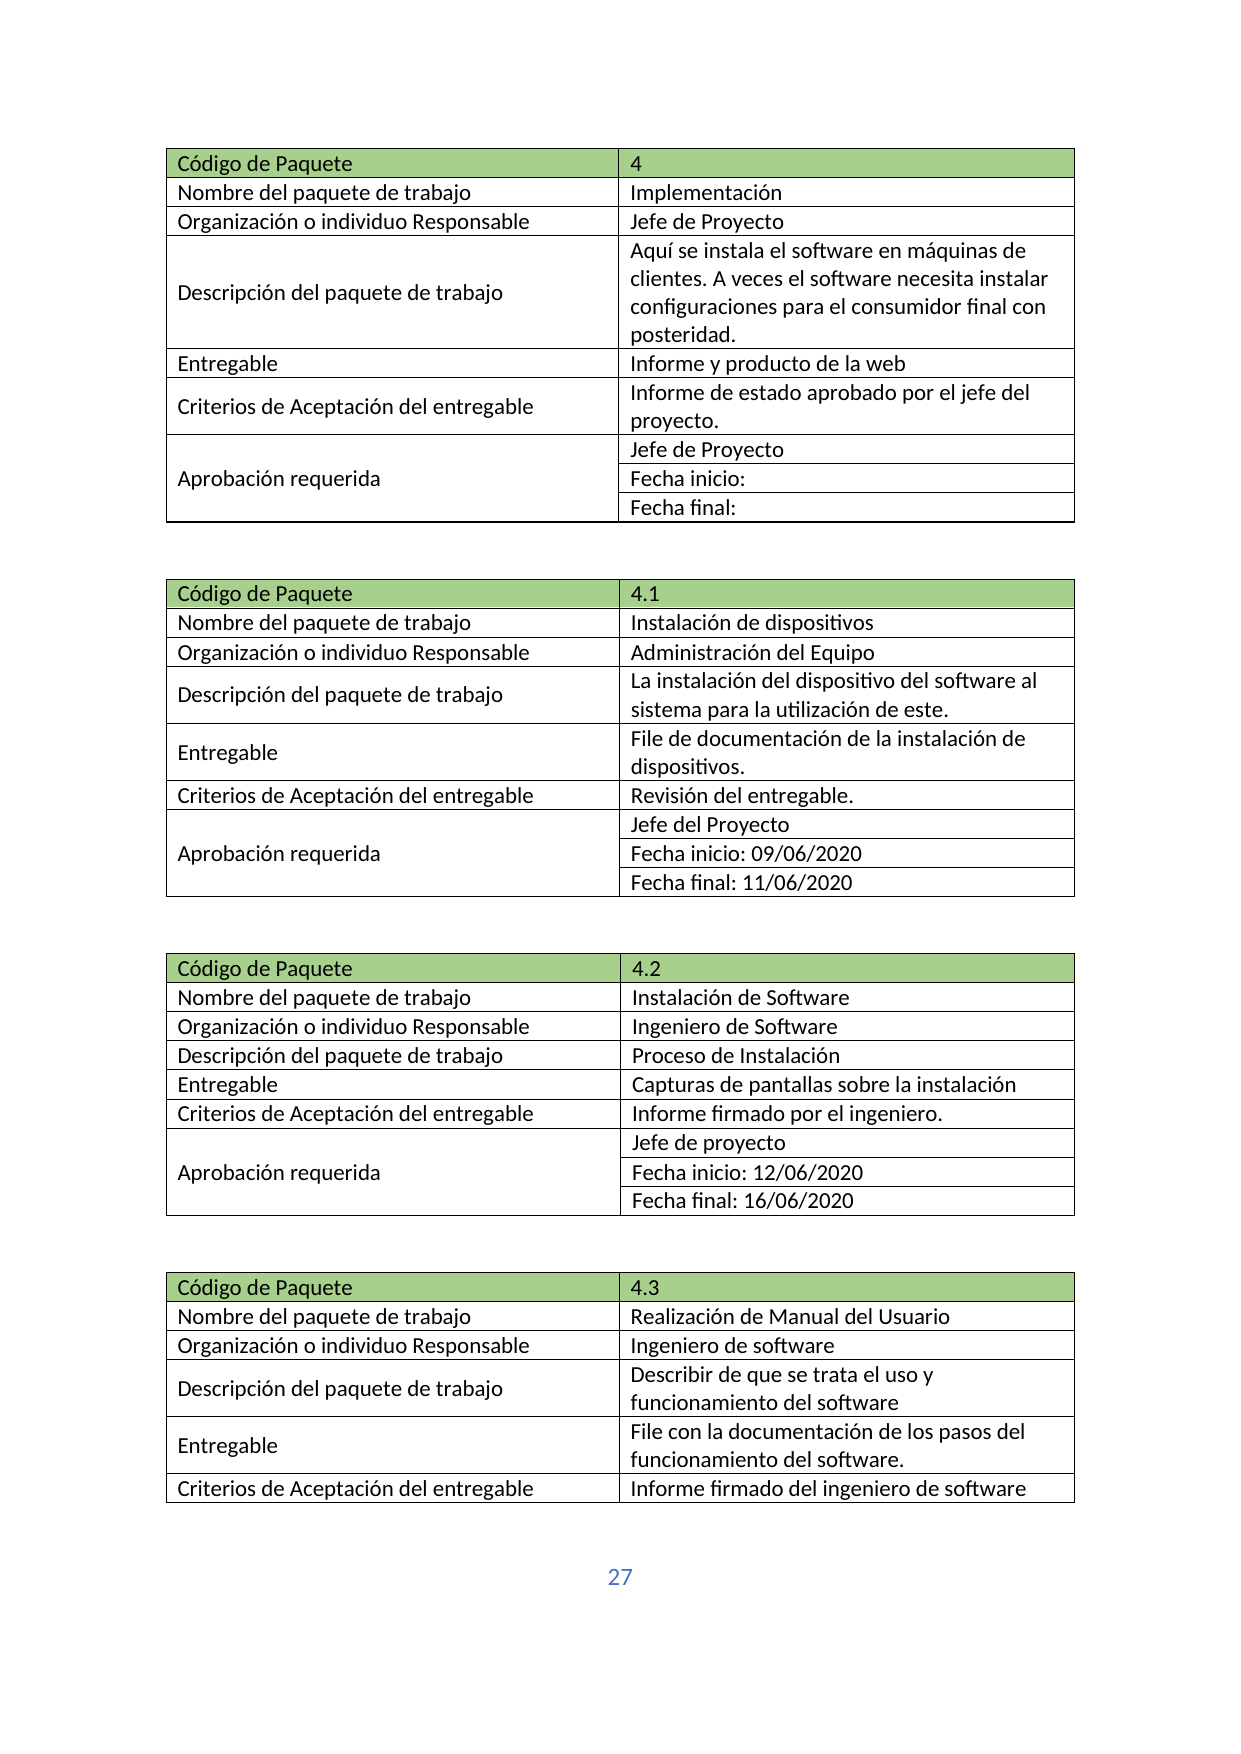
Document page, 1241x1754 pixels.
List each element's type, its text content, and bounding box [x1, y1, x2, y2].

table_cell Organización o individuo Responsable [167, 638, 619, 666]
table_cell Fecha inicio: 09/06/2020 [620, 839, 1074, 867]
table_cell Nombre del paquete de trabajo [167, 178, 618, 206]
table_cell Entregable [167, 349, 618, 377]
table_cell Informe de estado aprobado por el jefe del proyecto. [619, 378, 1074, 434]
table_cell Proceso de Instalación [621, 1041, 1074, 1069]
table_cell Jefe de Proyecto [619, 435, 1074, 463]
table_header 4 [619, 149, 1074, 177]
table_header 4.3 [620, 1273, 1074, 1301]
table_cell Nombre del paquete de trabajo [167, 1302, 619, 1330]
table_cell Nombre del paquete de trabajo [167, 983, 620, 1011]
table_cell Fecha inicio: [619, 464, 1074, 492]
table_cell Fecha inicio: 12/06/2020 [621, 1158, 1074, 1186]
table_cell Organización o individuo Responsable [167, 1331, 619, 1359]
table_header Código de Paquete [167, 1273, 619, 1301]
table_cell Instalación de Software [621, 983, 1074, 1011]
table_cell Aquí se instala el software en máquinas de clientes. A veces el software necesita instalar configuraciones para el consumidor final con posteridad. [619, 236, 1074, 348]
table_cell Jefe de proyecto [621, 1129, 1074, 1157]
table_cell Nombre del paquete de trabajo [167, 609, 619, 637]
table_cell Criterios de Aceptación del entregable [167, 781, 619, 809]
table_cell Implementación [619, 178, 1074, 206]
table_cell Criterios de Aceptación del entregable [167, 378, 618, 434]
table_cell Jefe del Proyecto [620, 810, 1074, 838]
table_cell Aprobación requerida [167, 1129, 620, 1215]
table_cell Fecha final: [619, 493, 1074, 521]
table_cell Descripción del paquete de trabajo [167, 667, 619, 723]
table_cell Realización de Manual del Usuario [620, 1302, 1074, 1330]
table_cell Ingeniero de software [620, 1331, 1074, 1359]
table_header Código de Paquete [167, 954, 620, 982]
table_cell Capturas de pantallas sobre la instalación [621, 1070, 1074, 1098]
table_header Código de Paquete [167, 580, 619, 607]
table_cell Organización o individuo Responsable [167, 1012, 620, 1040]
table_cell Aprobación requerida [167, 810, 619, 896]
table_cell Instalación de dispositivos [620, 609, 1074, 637]
table_cell Ingeniero de Software [621, 1012, 1074, 1040]
table_cell Jefe de Proyecto [619, 207, 1074, 235]
table_cell Fecha final: 11/06/2020 [620, 868, 1074, 896]
table_header 4.2 [621, 954, 1074, 982]
table_header 4.1 [620, 580, 1074, 607]
table_cell Aprobación requerida [167, 435, 618, 521]
table_cell File con la documentación de los pasos del funcionamiento del software. [620, 1417, 1074, 1473]
table_cell La instalación del dispositivo del software al sistema para la utilización de este. [620, 667, 1074, 723]
table_cell Informe y producto de la web [619, 349, 1074, 377]
table_cell Entregable [167, 1070, 620, 1098]
table_cell Informe firmado por el ingeniero. [621, 1100, 1074, 1127]
table_cell Revisión del entregable. [620, 781, 1074, 809]
table_cell Informe firmado del ingeniero de software [620, 1474, 1074, 1502]
table_cell Describir de que se trata el uso y funcionamiento del software [620, 1360, 1074, 1416]
table_cell Administración del Equipo [620, 638, 1074, 666]
table_header Código de Paquete [167, 149, 618, 177]
table_cell Descripción del paquete de trabajo [167, 1360, 619, 1416]
table_cell Criterios de Aceptación del entregable [167, 1100, 620, 1127]
table_cell File de documentación de la instalación de dispositivos. [620, 724, 1074, 780]
table_cell Fecha final: 16/06/2020 [621, 1187, 1074, 1215]
table_cell Entregable [167, 1417, 619, 1473]
table_cell Organización o individuo Responsable [167, 207, 618, 235]
table_cell Entregable [167, 724, 619, 780]
table_cell Criterios de Aceptación del entregable [167, 1474, 619, 1502]
table_cell Descripción del paquete de trabajo [167, 236, 618, 348]
table_cell Descripción del paquete de trabajo [167, 1041, 620, 1069]
